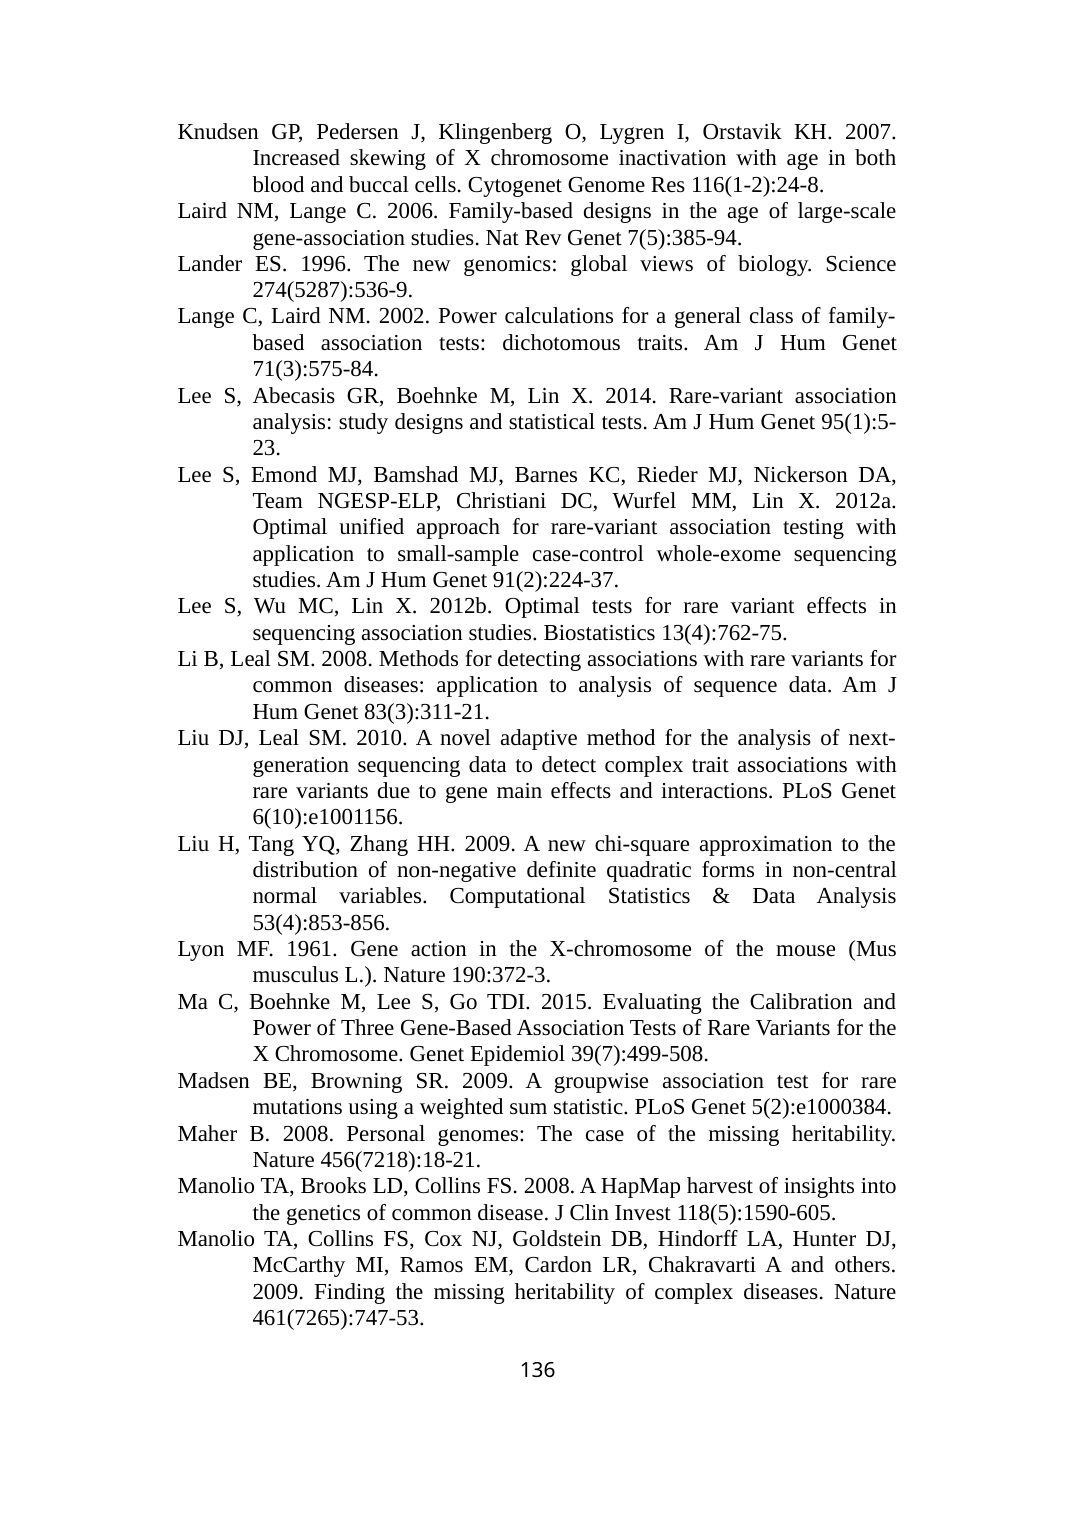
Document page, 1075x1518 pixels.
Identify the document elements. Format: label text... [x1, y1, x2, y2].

text Madsen BE, Browning SR. 2009. A groupwise association test for rare mutations using a weighted sum statistic. PLoS Genet 5(2):e1000384. [177, 1067, 898, 1119]
text Ma C, Boehnke M, Lee S, Go TDI. 2015. Evaluating the Calibration and Power of Three Gene-Based Association Tests of Rare Variants for the X Chromosome. Genet Epidemiol 39(7):499-508. [177, 988, 898, 1067]
text Lee S, Wu MC, Lin X. 2012b. Optimal tests for rare variant effects in sequencing association studies. Biostatistics 13(4):762-75. [177, 592, 898, 645]
text Manolio TA, Brooks LD, Collins FS. 2008. A HapMap harvest of insights into the genetics of common disease. J Clin Invest 118(5):1590-605. [177, 1172, 898, 1225]
text Lander ES. 1996. The new genomics: global views of biology. Science 274(5287):536-9. [177, 250, 898, 303]
text Li B, Leal SM. 2008. Methods for detecting associations with rare variants for common diseases: application to analysis of sequence data. Am J Hum Genet 83(3):311-21. [177, 645, 898, 724]
text Lee S, Emond MJ, Bamshad MJ, Barnes KC, Rieder MJ, Nickerson DA, Team NGESP-ELP, Christiani DC, Wurfel MM, Lin X. 2012a. Optimal unified approach for rare-variant association testing with application to small-sample case-control whole-exome sequencing studies. Am J Hum Genet 91(2):224-37. [177, 461, 898, 592]
text Manolio TA, Collins FS, Cox NJ, Goldstein DB, Hindorff LA, Hunter DJ, McCarthy MI, Ramos EM, Cardon LR, Chakravarti A and others. 2009. Finding the missing heritability of complex diseases. Nature 461(7265):747-53. [177, 1225, 898, 1330]
text Lee S, Abecasis GR, Boehnke M, Lin X. 2014. Rare-variant association analysis: study designs and statistical tests. Am J Hum Genet 95(1):5-23. [177, 382, 898, 461]
text Lange C, Laird NM. 2002. Power calculations for a general class of family-based association tests: dichotomous traits. Am J Hum Genet 71(3):575-84. [177, 303, 898, 382]
text Lyon MF. 1961. Gene action in the X-chromosome of the mouse (Mus musculus L.). Nature 190:372-3. [177, 935, 898, 988]
text Laird NM, Lange C. 2006. Family-based designs in the age of large-scale gene-association studies. Nat Rev Genet 7(5):385-94. [177, 197, 898, 250]
text Maher B. 2008. Personal genomes: The case of the missing heritability. Nature 456(7218):18-21. [177, 1119, 898, 1172]
text Knudsen GP, Pedersen J, Klingenberg O, Lygren I, Orstavik KH. 2007. Increased skewing of X chromosome inactivation with age in both blood and buccal cells. Cytogenet Genome Res 116(1-2):24-8. [177, 118, 898, 197]
text Liu DJ, Leal SM. 2010. A novel adaptive method for the analysis of next-generation sequencing data to detect complex trait associations with rare variants due to gene main effects and interactions. PLoS Genet 6(10):e1001156. [177, 724, 898, 830]
text Liu H, Tang YQ, Zhang HH. 2009. A new chi-square approximation to the distribution of non-negative definite quadratic forms in non-central normal variables. Computational Statistics & Data Analysis 53(4):853-856. [177, 830, 898, 935]
